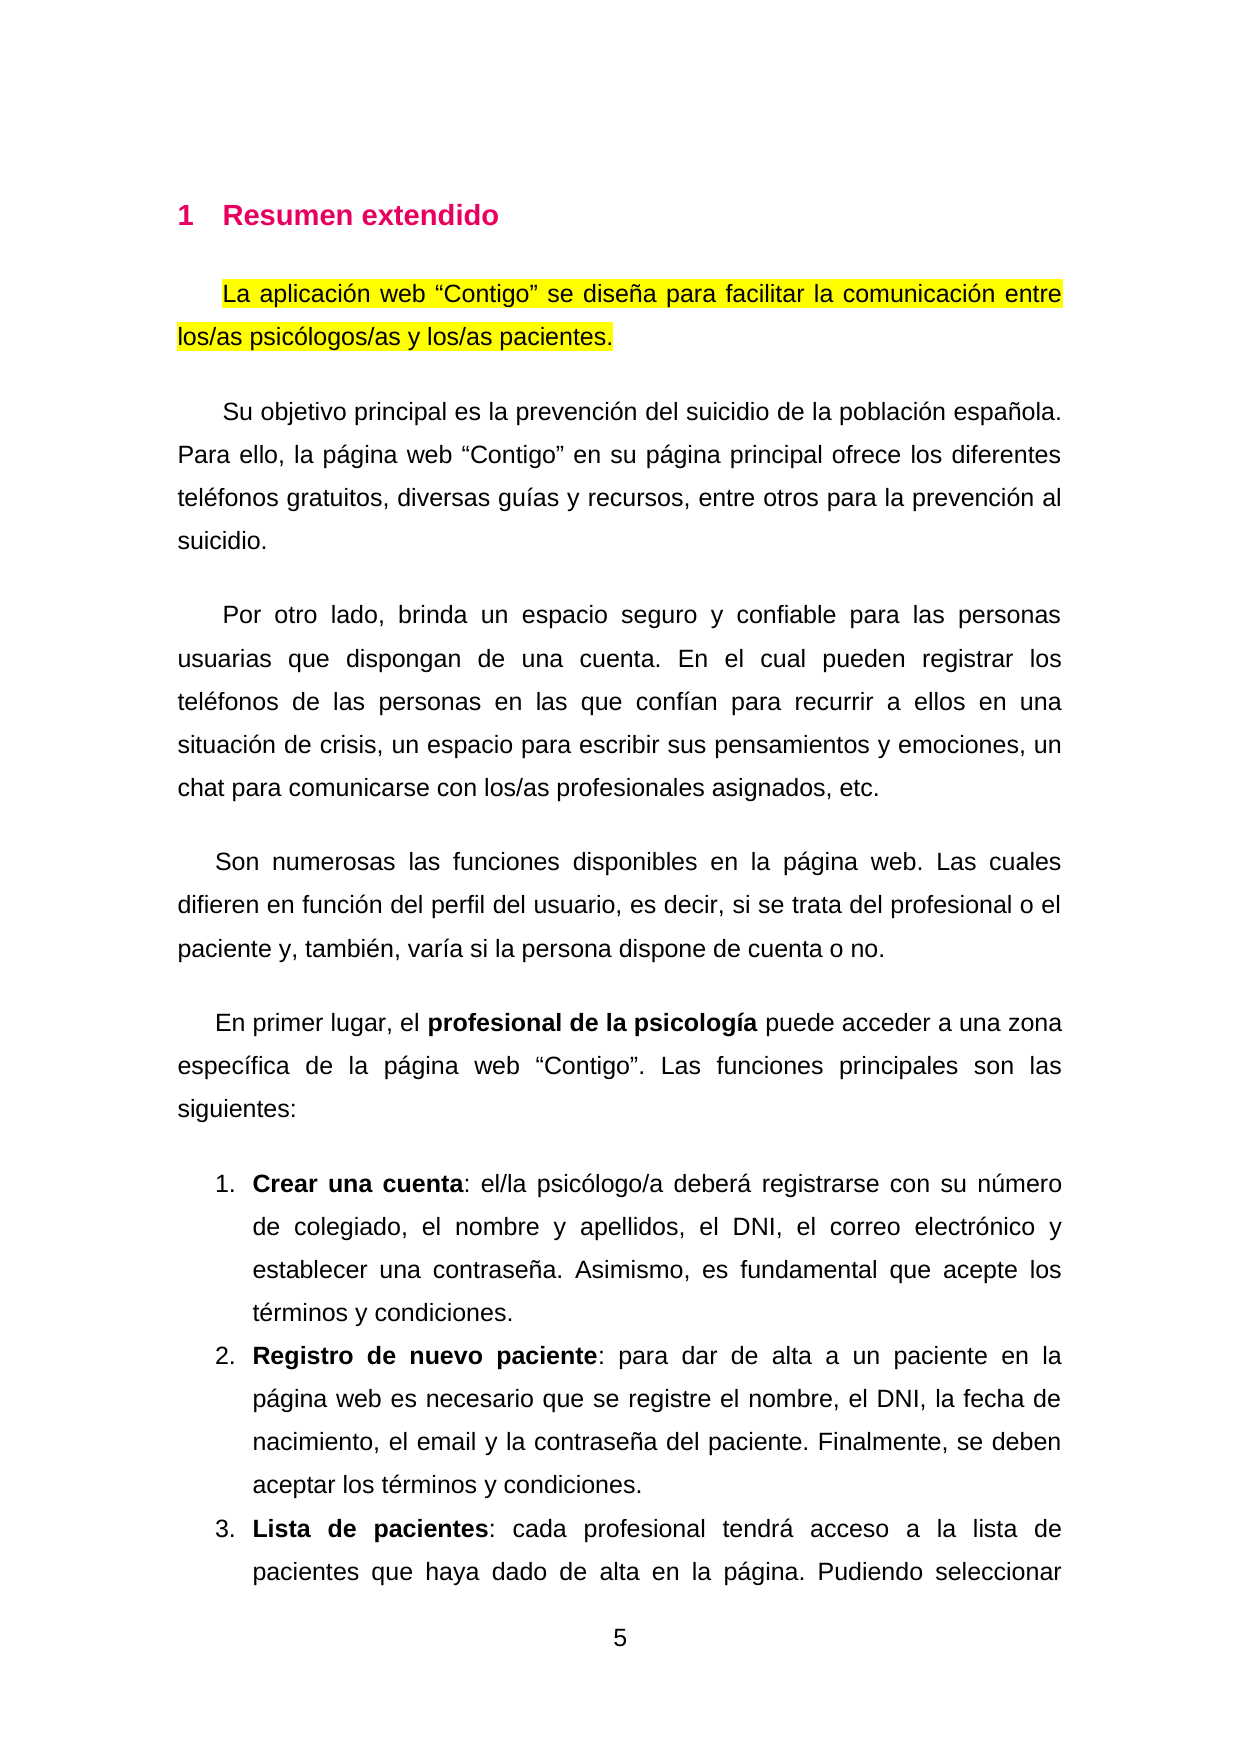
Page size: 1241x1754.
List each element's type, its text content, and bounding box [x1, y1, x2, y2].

text La aplicación web “Contigo” se diseña para facilitar la comunicación entre los/as psicólogos/as y los/as pacientes. [177, 279, 1063, 351]
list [215, 1513, 1063, 1585]
text Su objetivo principal es la prevención del suicidio de la población española. Para ello, la página web “Contigo” en su página principal ofrece los diferentes teléfonos gratuitos, diversas guías y recursos, entre otros para la prevención al suicidio. [177, 397, 1063, 555]
list Registro de nuevo paciente: para dar de alta a un paciente en la página web es necesario que se registre el nombre, el DNI, la fecha de nacimiento, el email y la contraseña del paciente. Finalmente, se deben aceptar los términos y condiciones. [215, 1341, 1063, 1499]
text Por otro lado, brinda un espacio seguro y confiable para las personas usuarias que dispongan de una cuenta. En el cual pueden registrar los teléfonos de las personas en las que confían para recurrir a ellos en una situación de crisis, un espacio para escribir sus pensamientos y emociones, un chat para comunicarse con los/as profesionales asignados, etc. [177, 600, 1063, 802]
text En primer lugar, el profesional de la psicología puede acceder a una zona específica de la página web “Contigo”. Las funciones principales son las siguientes: [177, 1008, 1063, 1123]
subtitle Resumen extendido [177, 198, 1063, 231]
list Crear una cuenta: el/la psicólogo/a deberá registrarse con su número de colegiado, el nombre y apellidos, el DNI, el correo electrónico y establecer una contraseña. Asimismo, es fundamental que acepte los términos y condiciones. [215, 1168, 1063, 1327]
text Son numerosas las funciones disponibles en la página web. Las cuales difieren en función del perfil del usuario, es decir, si se trata del profesional o el paciente y, también, varía si la persona dispone de cuenta o no. [177, 847, 1063, 962]
